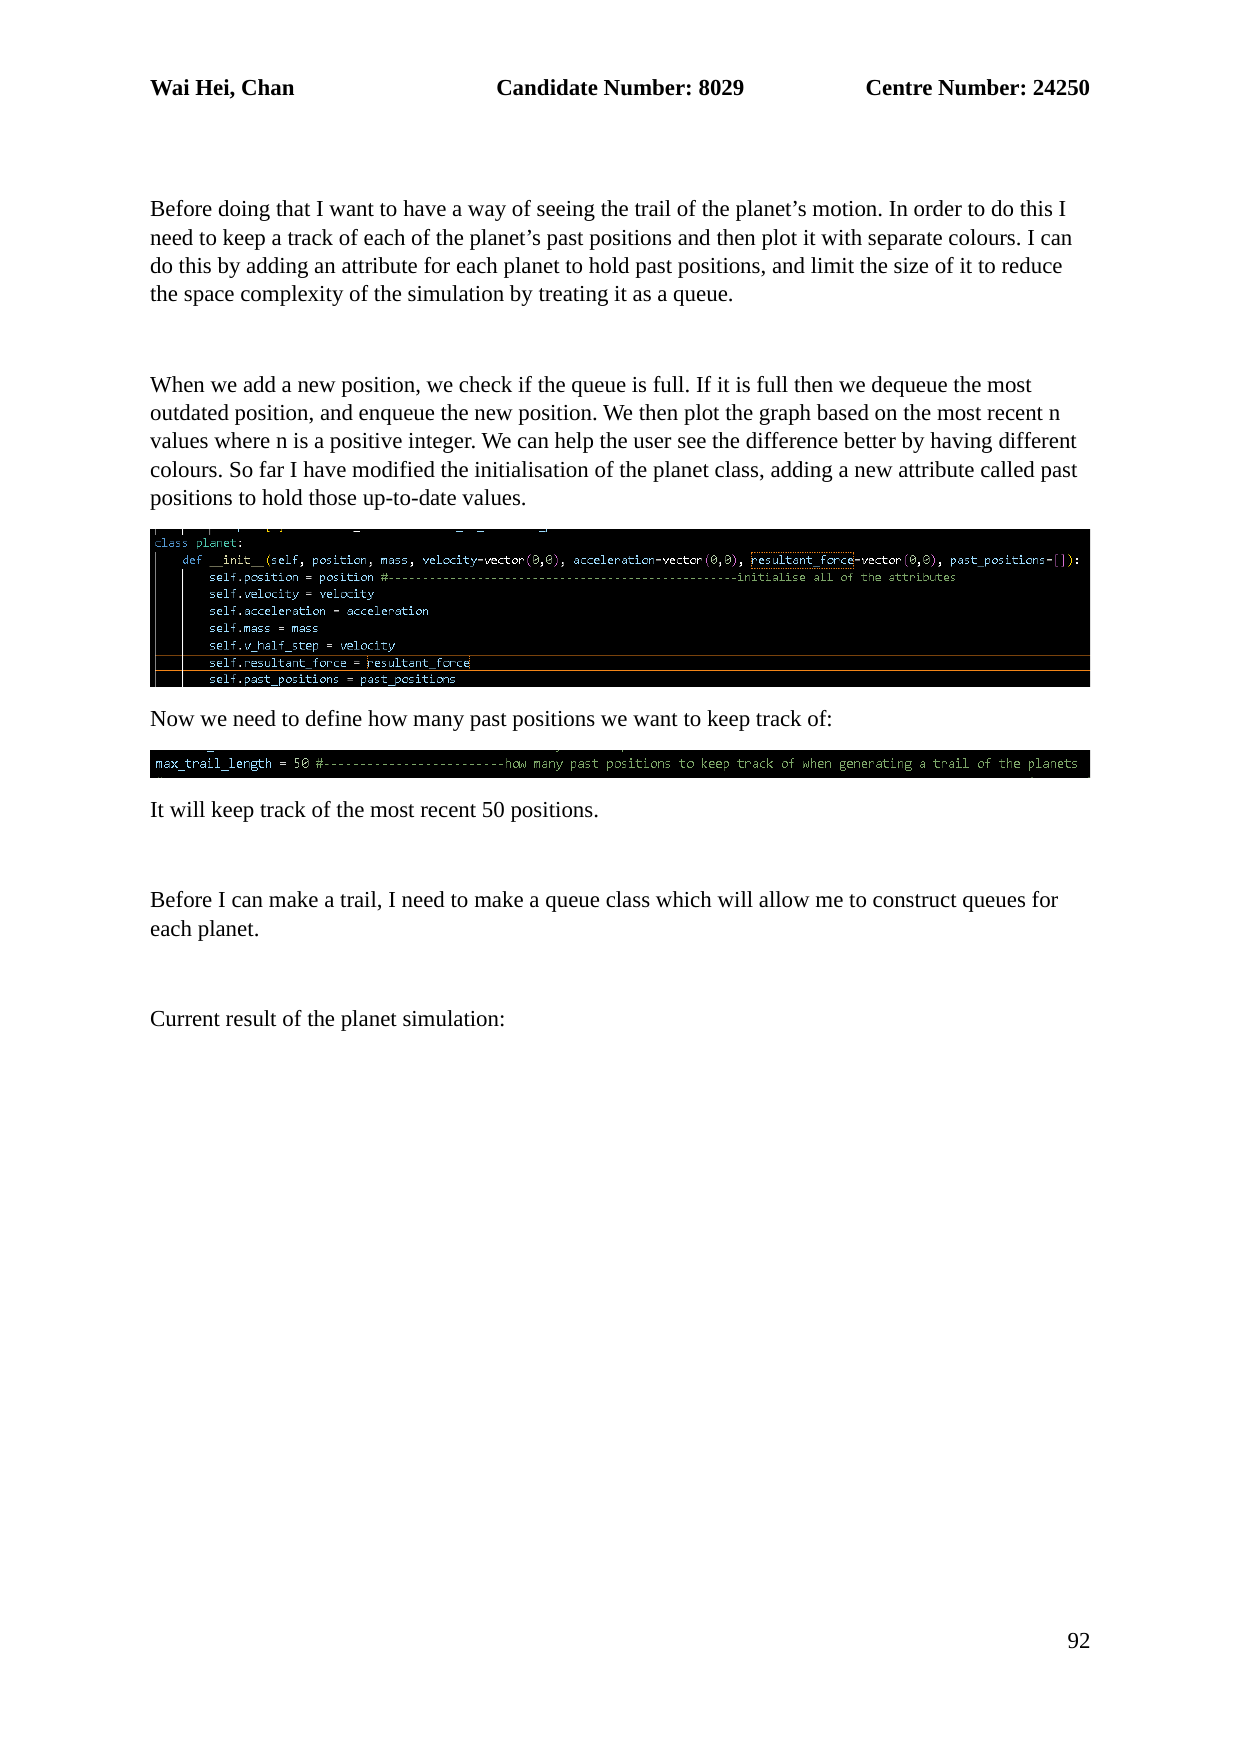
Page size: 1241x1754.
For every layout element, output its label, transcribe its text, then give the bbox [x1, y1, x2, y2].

text Before I can make a trail, I need to make a queue class which will allow me to construct queues for each planet. [150, 886, 1090, 941]
text Before doing that I want to have a way of seeing the trail of the planet’s motion. In order to do this I need to keep a track of each of the planet’s past positions and then plot it with separate colours. I can do this by adding an attribute for each planet to hold past positions, and limit the size of it to reduce the space complexity of the simulation by treating it as a queue. [150, 195, 1090, 307]
text Now we need to define how many past positions we want to keep track of: [150, 705, 1090, 731]
picture [150, 750, 1091, 778]
text When we add a new position, we check if the queue is full. If it is full then we dequeue the most outdated position, and enqueue the new position. We then plot the graph based on the most recent n values where n is a positive integer. We can help the user see the difference better by having different colours. So far I have modified the initialisation of the planet class, adding a new attribute called past positions to hold those up-to-date values. [150, 371, 1090, 511]
text Current result of the planet simulation: [150, 1005, 1090, 1031]
text It will keep track of the most recent 50 positions. [150, 796, 1090, 822]
picture [150, 529, 1091, 687]
